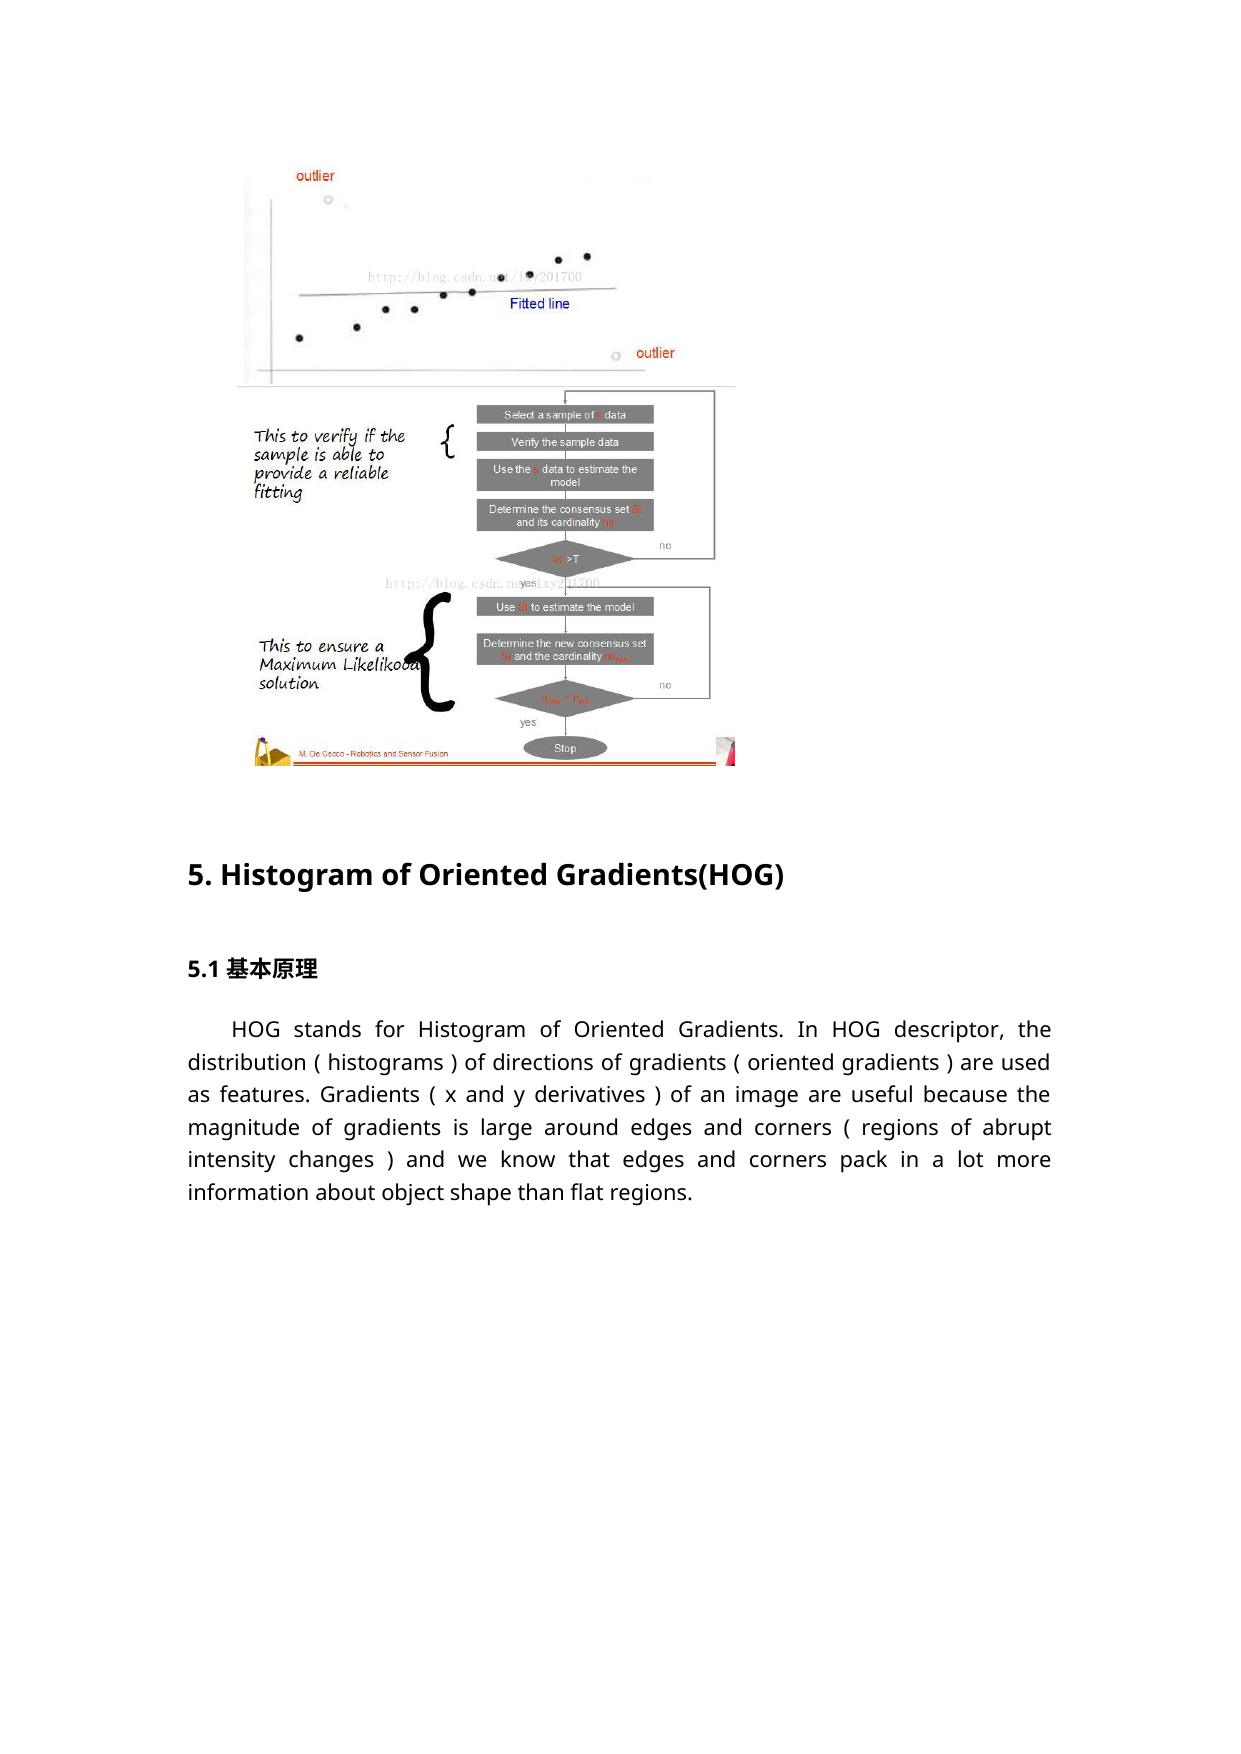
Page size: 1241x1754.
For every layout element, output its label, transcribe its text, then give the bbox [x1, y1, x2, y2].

picture [231, 162, 736, 769]
subtitle 5.1 基本原理 [187, 935, 1053, 1000]
subtitle 5. Histogram of Oriented Gradients(HOG) [187, 841, 1053, 906]
text HOG stands for Histogram of Oriented Gradients. In HOG descriptor, the distribution ( histograms ) of directions of gradients ( oriented gradients ) are used as features. Gradients ( x and y derivatives ) of an image are useful because the magnitude of gradients is large around edges and corners ( regions of abrupt intensity changes ) and we know that edges and corners pack in a lot more information about object shape than flat regions. [187, 1013, 1053, 1208]
